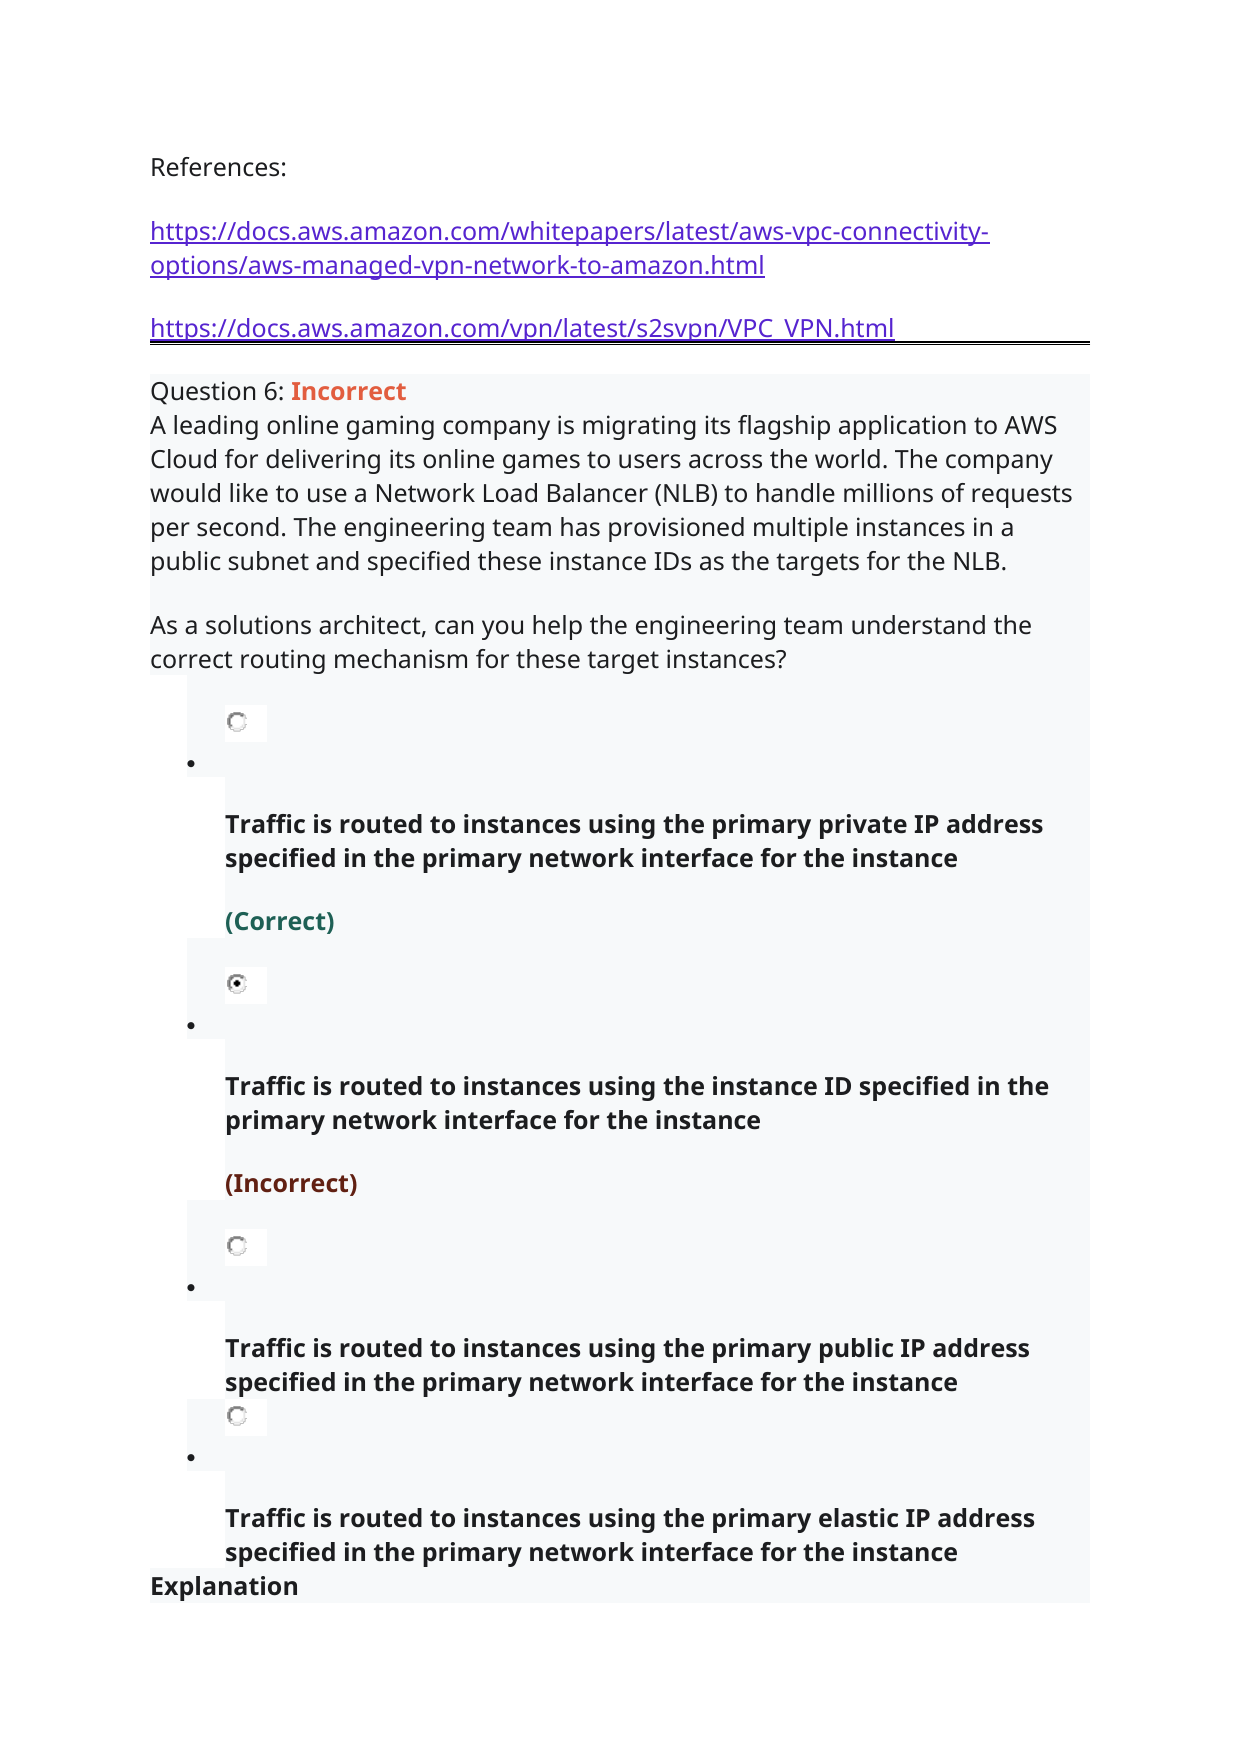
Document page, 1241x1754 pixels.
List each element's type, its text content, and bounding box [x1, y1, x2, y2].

text Traffic is routed to instances using the instance ID specified in the primary network interface for the instance [225, 1068, 1090, 1137]
text Traffic is routed to instances using the primary private IP address specified in the primary network interface for the instance [225, 806, 1090, 874]
text (Incorrect) [225, 1166, 1090, 1200]
text Explanation [150, 1568, 1090, 1603]
text Traffic is routed to instances using the primary elastic IP address specified in the primary network interface for the instance [225, 1500, 1090, 1568]
text (Correct) [225, 903, 1090, 938]
text References: [150, 150, 1090, 184]
text Question 6: Incorrect [150, 374, 1090, 408]
text https://docs.aws.amazon.com/whitepapers/latest/aws-vpc-connectivity-options/aws-managed-vpn-network-to-amazon.html [150, 213, 1090, 281]
text Traffic is routed to instances using the primary public IP address specified in the primary network interface for the instance [225, 1331, 1090, 1399]
text A leading online gaming company is migrating its flagship application to AWS Cloud for delivering its online games to users across the world. The company would like to use a Network Load Balancer (NLB) to handle millions of requests per second. The engineering team has provisioned multiple instances in a public subnet and specified these instance IDs as the targets for the NLB. [150, 408, 1090, 578]
text https://docs.aws.amazon.com/vpn/latest/s2svpn/VPC_VPN.html [150, 311, 1090, 341]
text As a solutions architect, can you help the engineering team understand the correct routing mechanism for these target instances? [150, 607, 1090, 675]
